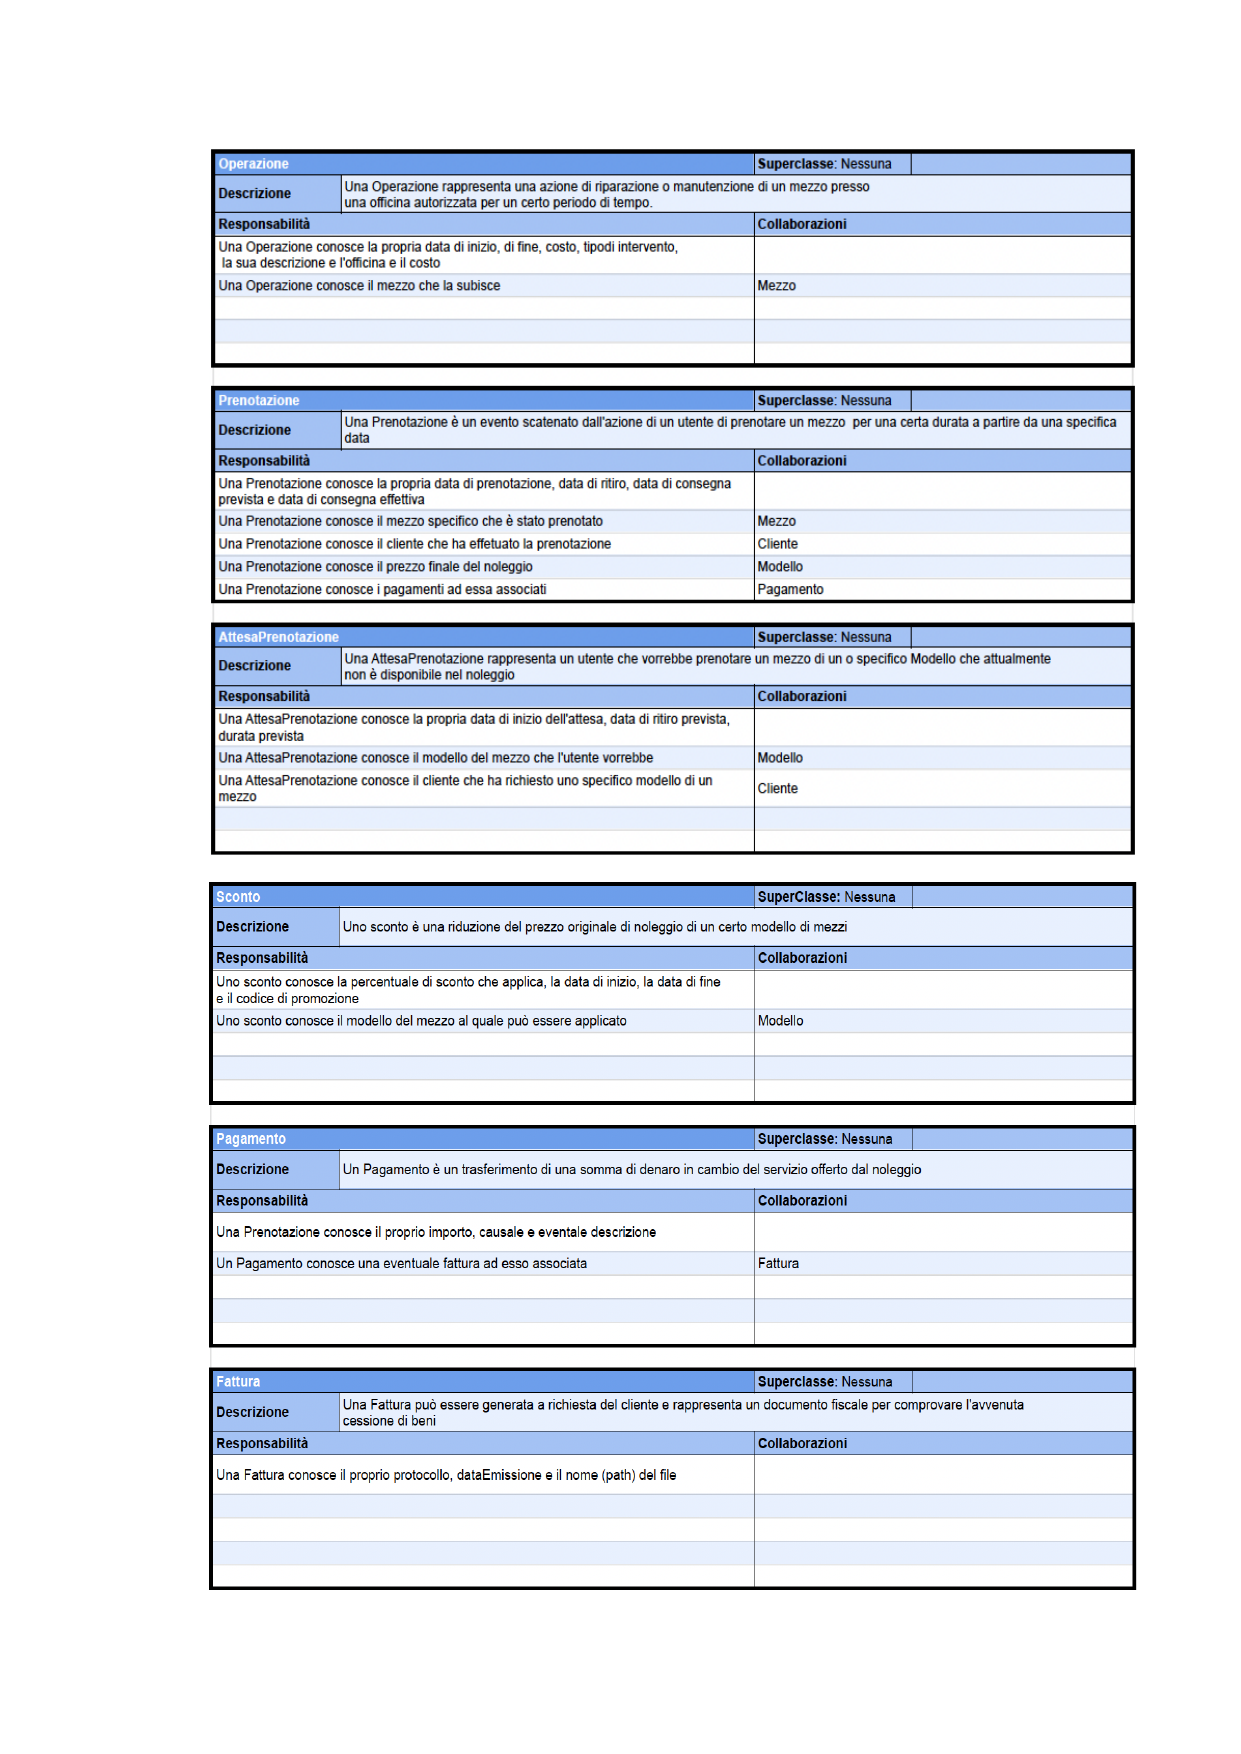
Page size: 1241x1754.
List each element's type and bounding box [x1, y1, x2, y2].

picture [209, 147, 1137, 857]
picture [209, 881, 1137, 1590]
